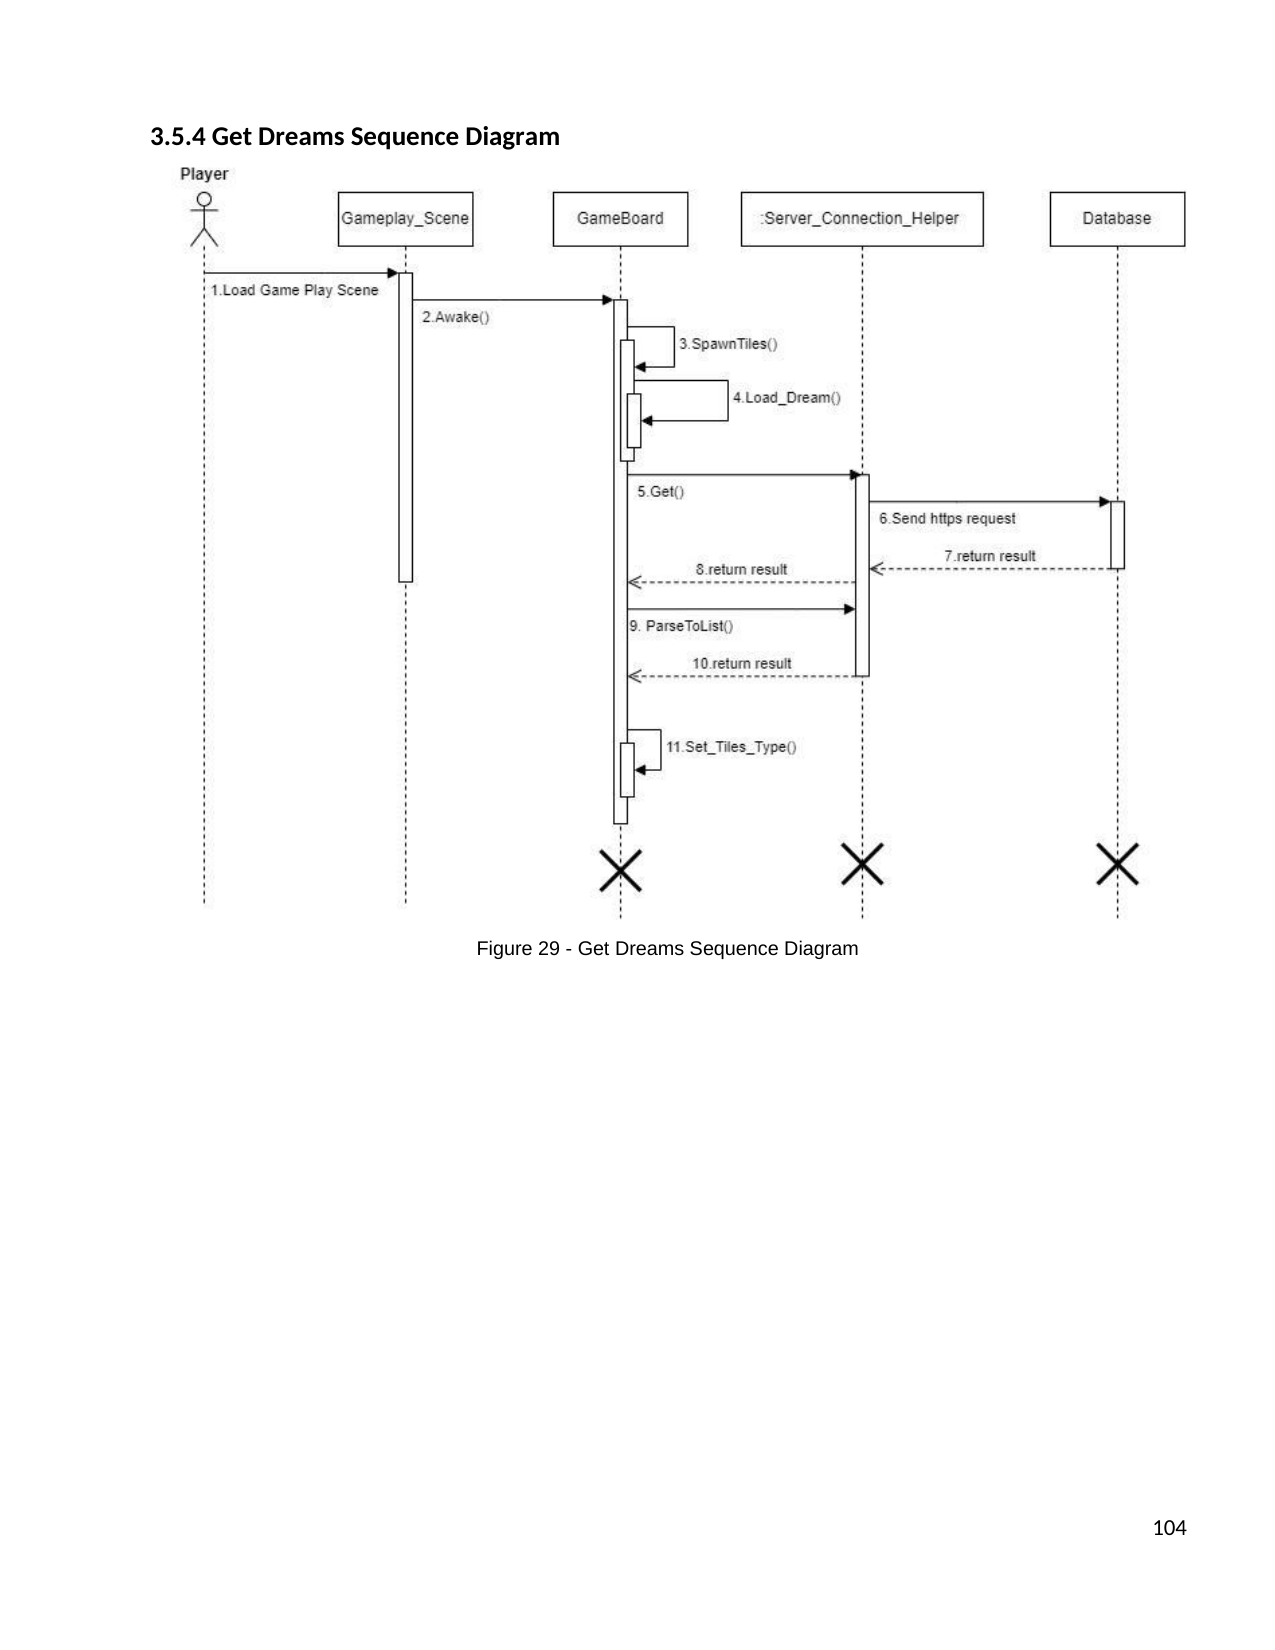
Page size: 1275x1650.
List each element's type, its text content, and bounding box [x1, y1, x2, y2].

picture [150, 157, 1187, 920]
text 104 [1152, 1513, 1187, 1541]
text 3.5.4 Get Dreams Sequence Diagram [150, 119, 1187, 152]
text Figure 29 - Get Dreams Sequence Diagram [150, 937, 1185, 959]
